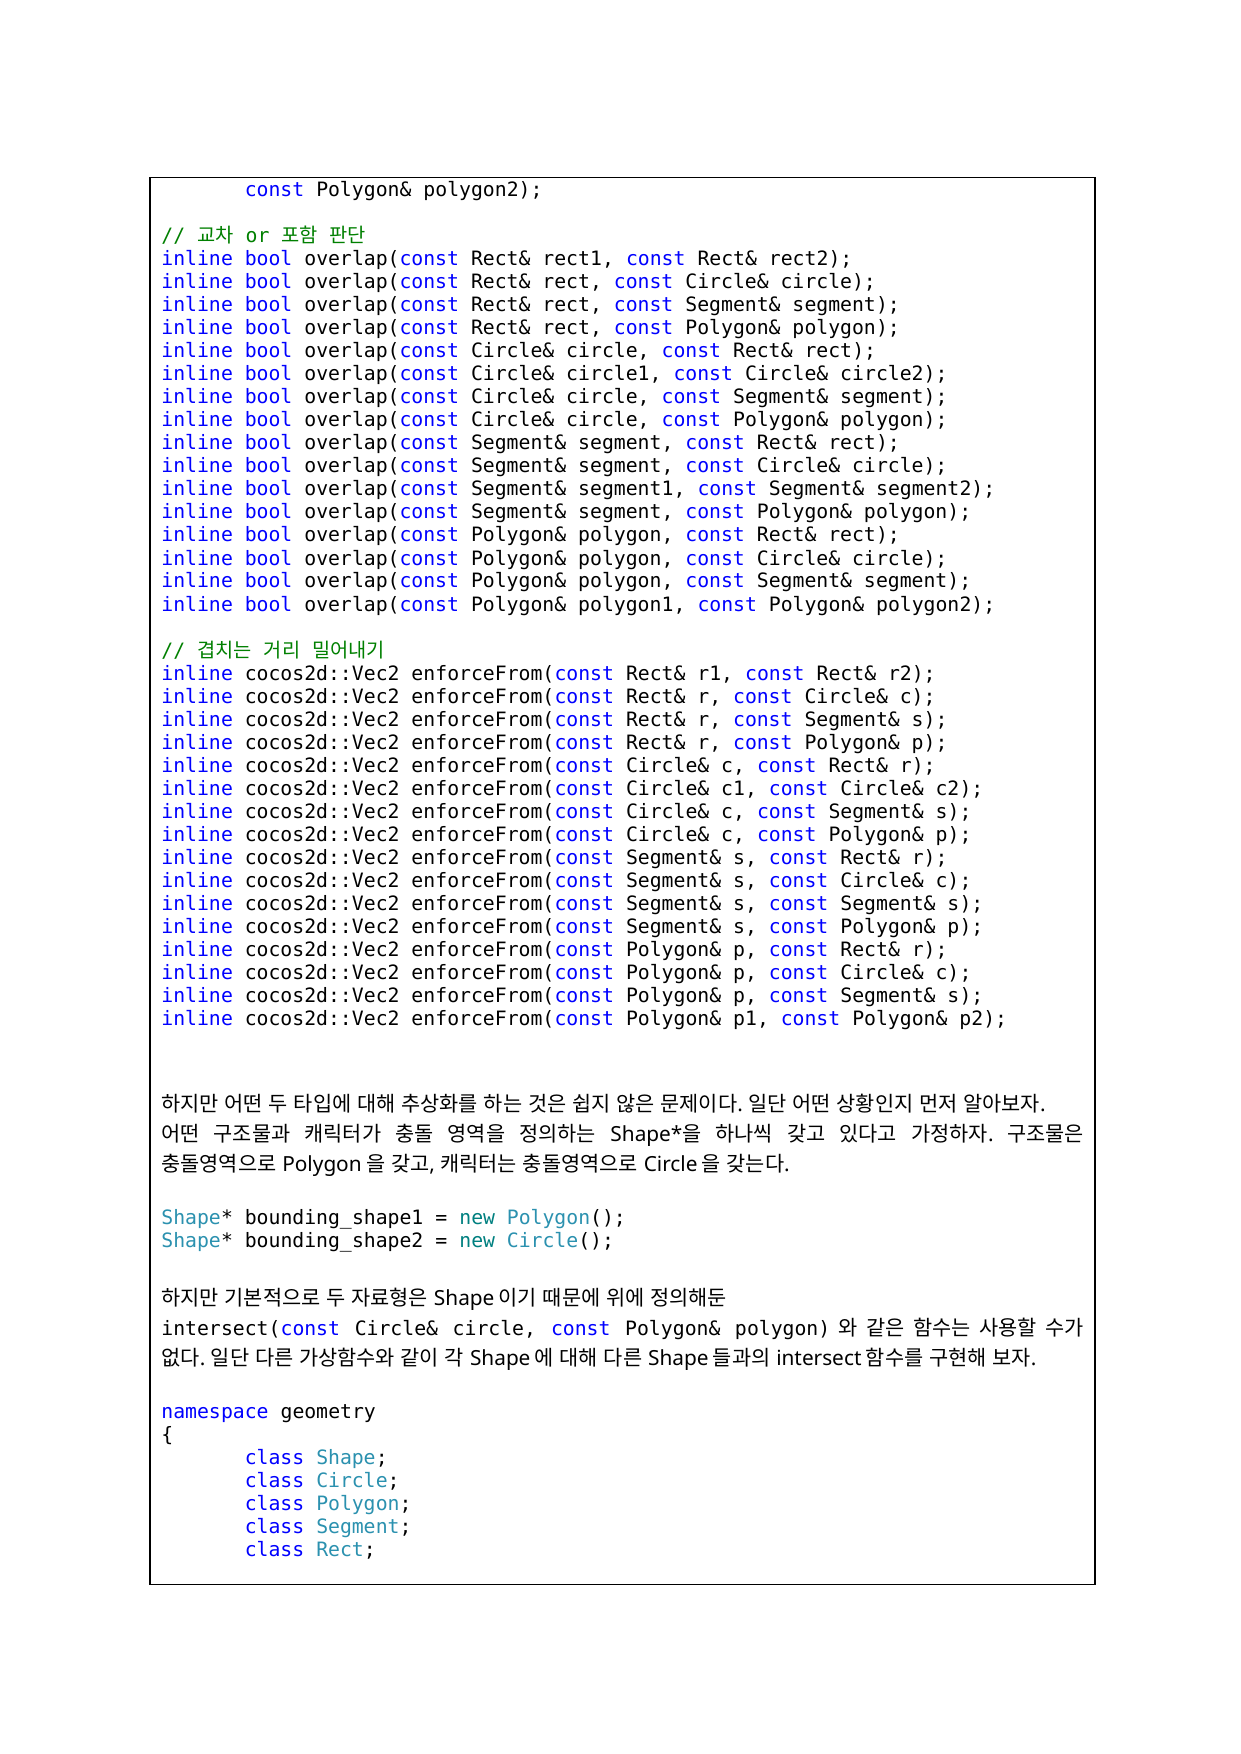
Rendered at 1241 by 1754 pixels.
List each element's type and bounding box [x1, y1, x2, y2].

table_cell [151, 178, 1094, 1584]
